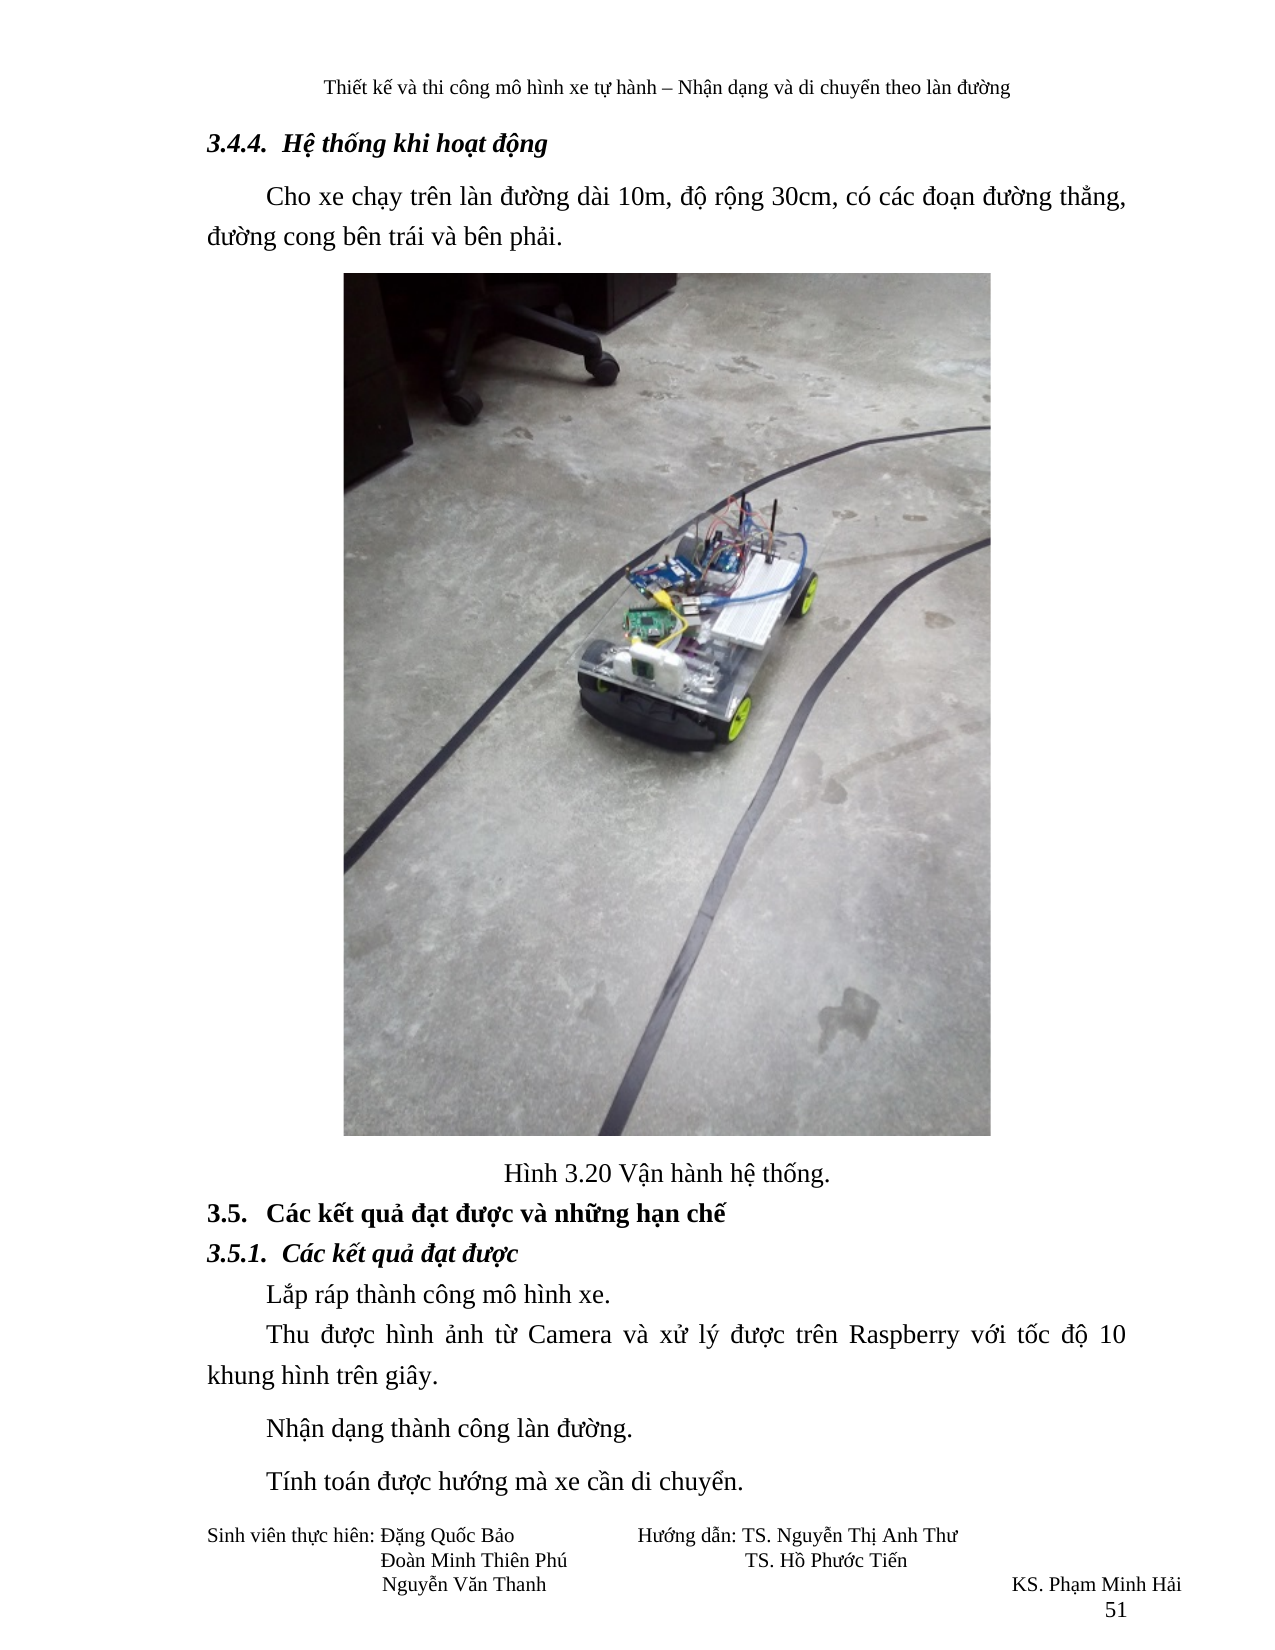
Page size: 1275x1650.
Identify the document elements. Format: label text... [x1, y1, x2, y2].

list Hệ thống khi hoạt động [207, 127, 1127, 158]
list Các kết quả đạt được [207, 1237, 1127, 1269]
text Tính toán được hướng mà xe cần di chuyển. [266, 1464, 1127, 1496]
list Thu được hình ảnh từ Camera và xử lý được trên Raspberry với tốc độ 10 khung hình trên giây. [207, 1318, 1127, 1390]
text Cho xe chạy trên làn đường dài 10m, độ rộng 30cm, có các đoạn đường thẳng, đường cong bên trái và bên phải. [207, 180, 1127, 252]
list Lắp ráp thành công mô hình xe. [266, 1278, 1127, 1309]
picture [343, 273, 991, 1136]
list Các kết quả đạt được và những hạn chế [207, 1197, 1127, 1228]
list Hình 3.20 Vận hành hệ thống. [207, 1157, 1127, 1188]
text Nhận dạng thành công làn đường. [266, 1412, 1127, 1443]
